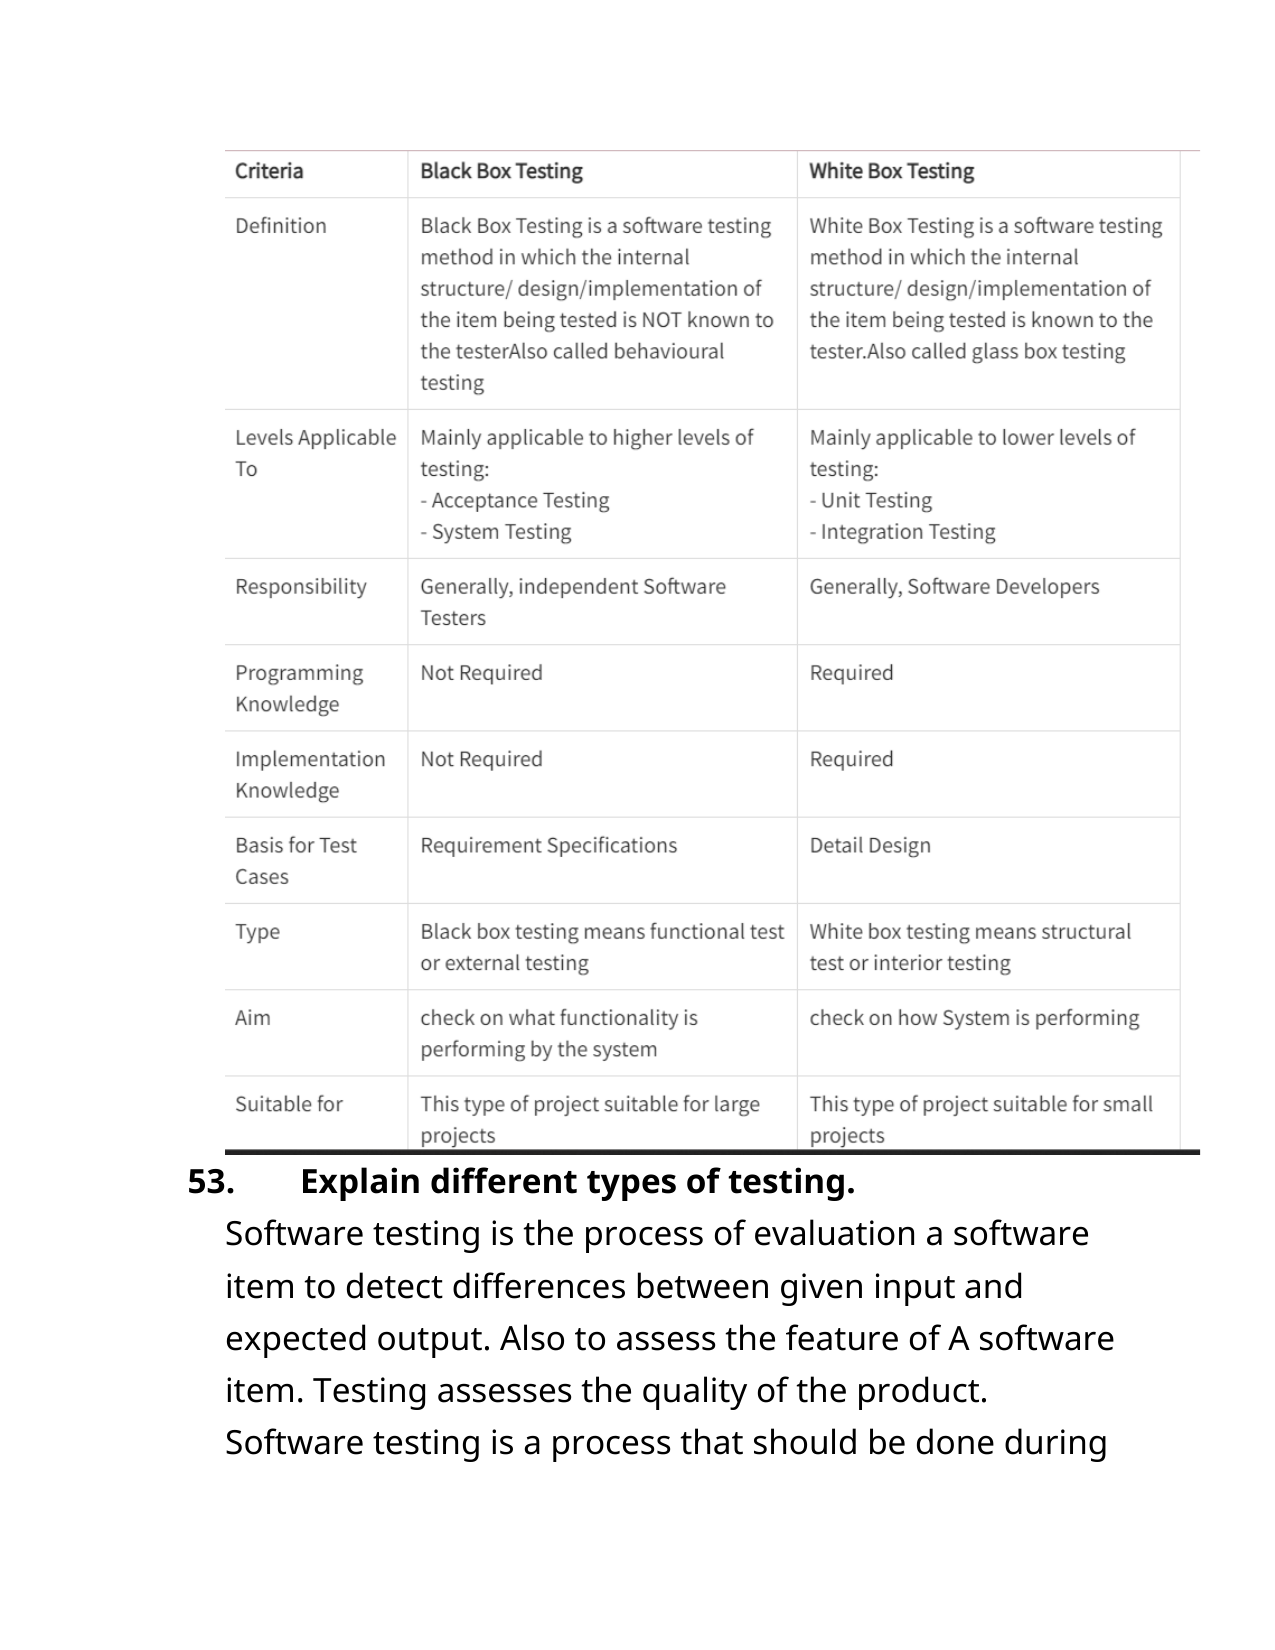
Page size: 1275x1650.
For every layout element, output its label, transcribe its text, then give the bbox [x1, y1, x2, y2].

list Explain different types of testing. [187, 1158, 1125, 1203]
picture [225, 150, 1200, 1155]
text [225, 1210, 1125, 1464]
